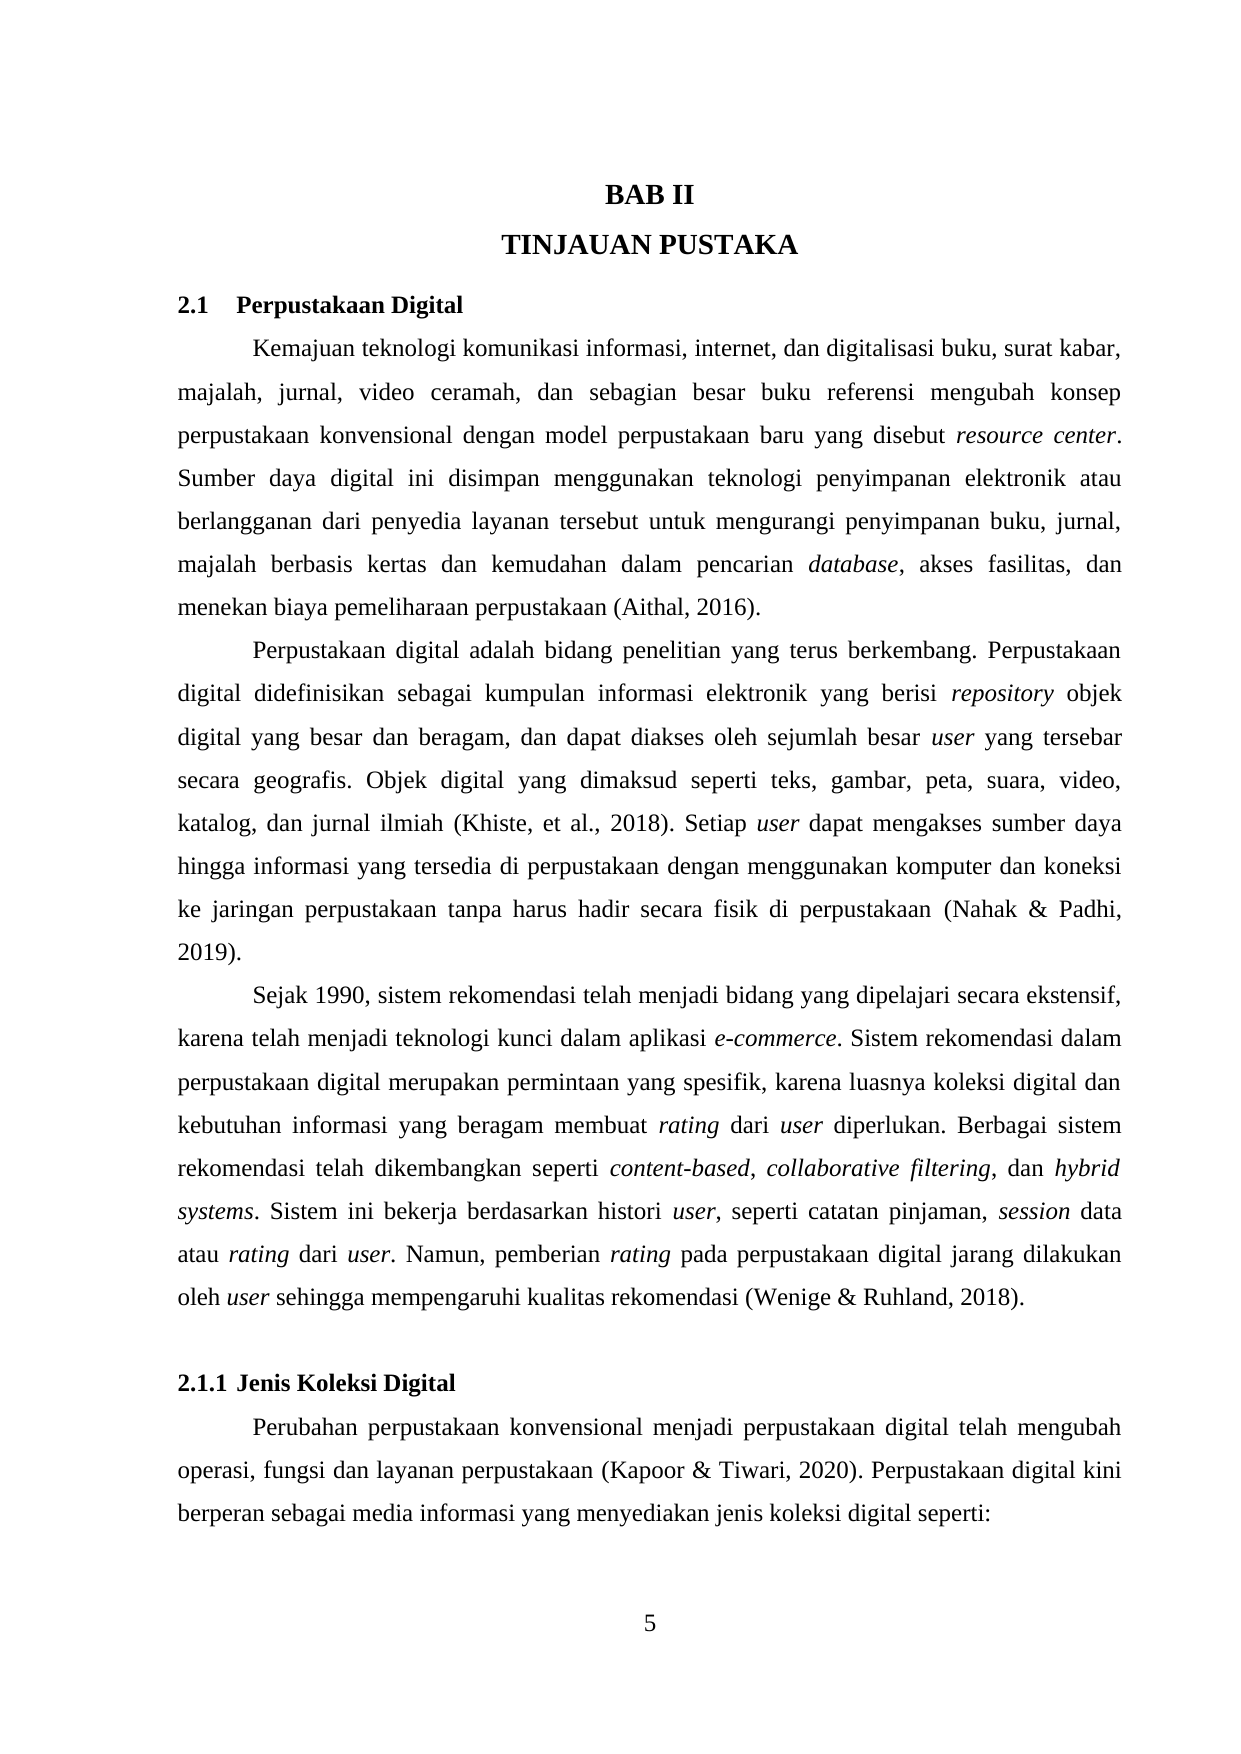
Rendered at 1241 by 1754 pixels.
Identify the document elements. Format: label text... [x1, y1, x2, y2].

text Perpustakaan digital adalah bidang penelitian yang terus berkembang. Perpustakaan digital didefinisikan sebagai kumpulan informasi elektronik yang berisi repository objek digital yang besar dan beragam, dan dapat diakses oleh sejumlah besar user yang tersebar secara geografis. Objek digital yang dimaksud seperti teks, gambar, peta, suara, video, katalog, dan jurnal ilmiah . Setiap user dapat mengakses sumber daya hingga informasi yang tersedia di perpustakaan dengan menggunakan komputer dan koneksi ke jaringan perpustakaan tanpa harus hadir secara fisik di perpustakaan . [177, 635, 1122, 966]
text Perubahan perpustakaan konvensional menjadi perpustakaan digital telah mengubah operasi, fungsi dan layanan perpustakaan . Perpustakaan digital kini berperan sebagai media informasi yang menyediakan jenis koleksi digital seperti: [177, 1412, 1122, 1527]
text Kemajuan teknologi komunikasi informasi, internet, dan digitalisasi buku, surat kabar, majalah, jurnal, video ceramah, dan sebagian besar buku referensi mengubah konsep perpustakaan konvensional dengan model perpustakaan baru yang disebut resource center. Sumber daya digital ini disimpan menggunakan teknologi penyimpanan elektronik atau berlangganan dari penyedia layanan tersebut untuk mengurangi penyimpanan buku, jurnal, majalah berbasis kertas dan kemudahan dalam pencarian database, akses fasilitas, dan menekan biaya pemeliharaan perpustakaan . [177, 333, 1122, 621]
subtitle Perpustakaan Digital [177, 290, 1122, 319]
text Sejak 1990, sistem rekomendasi telah menjadi bidang yang dipelajari secara ekstensif, karena telah menjadi teknologi kunci dalam aplikasi e-commerce. Sistem rekomendasi dalam perpustakaan digital merupakan permintaan yang spesifik, karena luasnya koleksi digital dan kebutuhan informasi yang beragam membuat rating dari user diperlukan. Berbagai sistem rekomendasi telah dikembangkan seperti content-based, collaborative filtering, dan hybrid systems. Sistem ini bekerja berdasarkan histori user, seperti catatan pinjaman, session data atau rating dari user. Namun, pemberian rating pada perpustakaan digital jarang dilakukan oleh user sehingga mempengaruhi kualitas rekomendasi. [177, 980, 1122, 1311]
subtitle BAB II TINJAUAN PUSTAKA [177, 177, 1122, 261]
subtitle Jenis Koleksi Digital [177, 1368, 1122, 1397]
